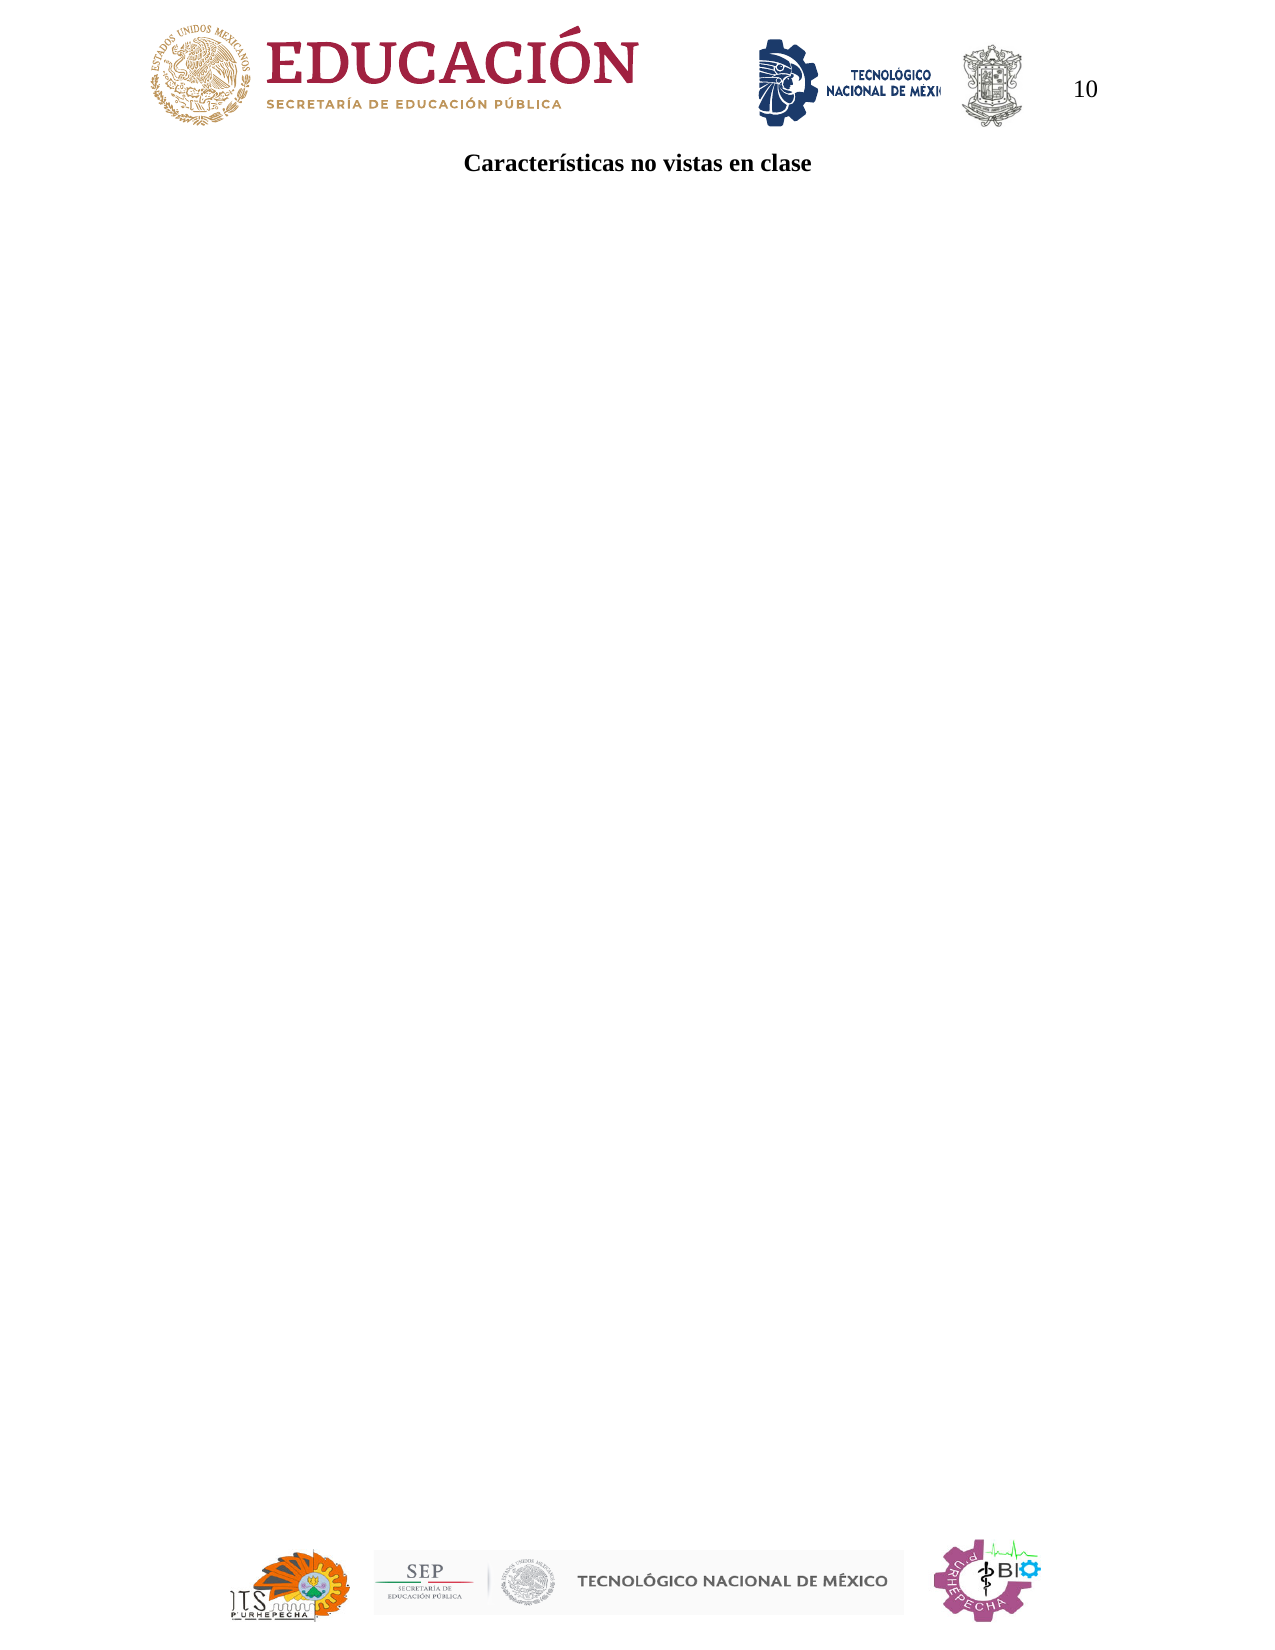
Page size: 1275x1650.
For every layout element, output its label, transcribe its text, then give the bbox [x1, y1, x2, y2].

subtitle Características no vistas en clase [177, 148, 1098, 176]
picture [940, 42, 1044, 128]
picture [373, 1550, 904, 1615]
picture [928, 1534, 1045, 1626]
picture [230, 1549, 350, 1622]
